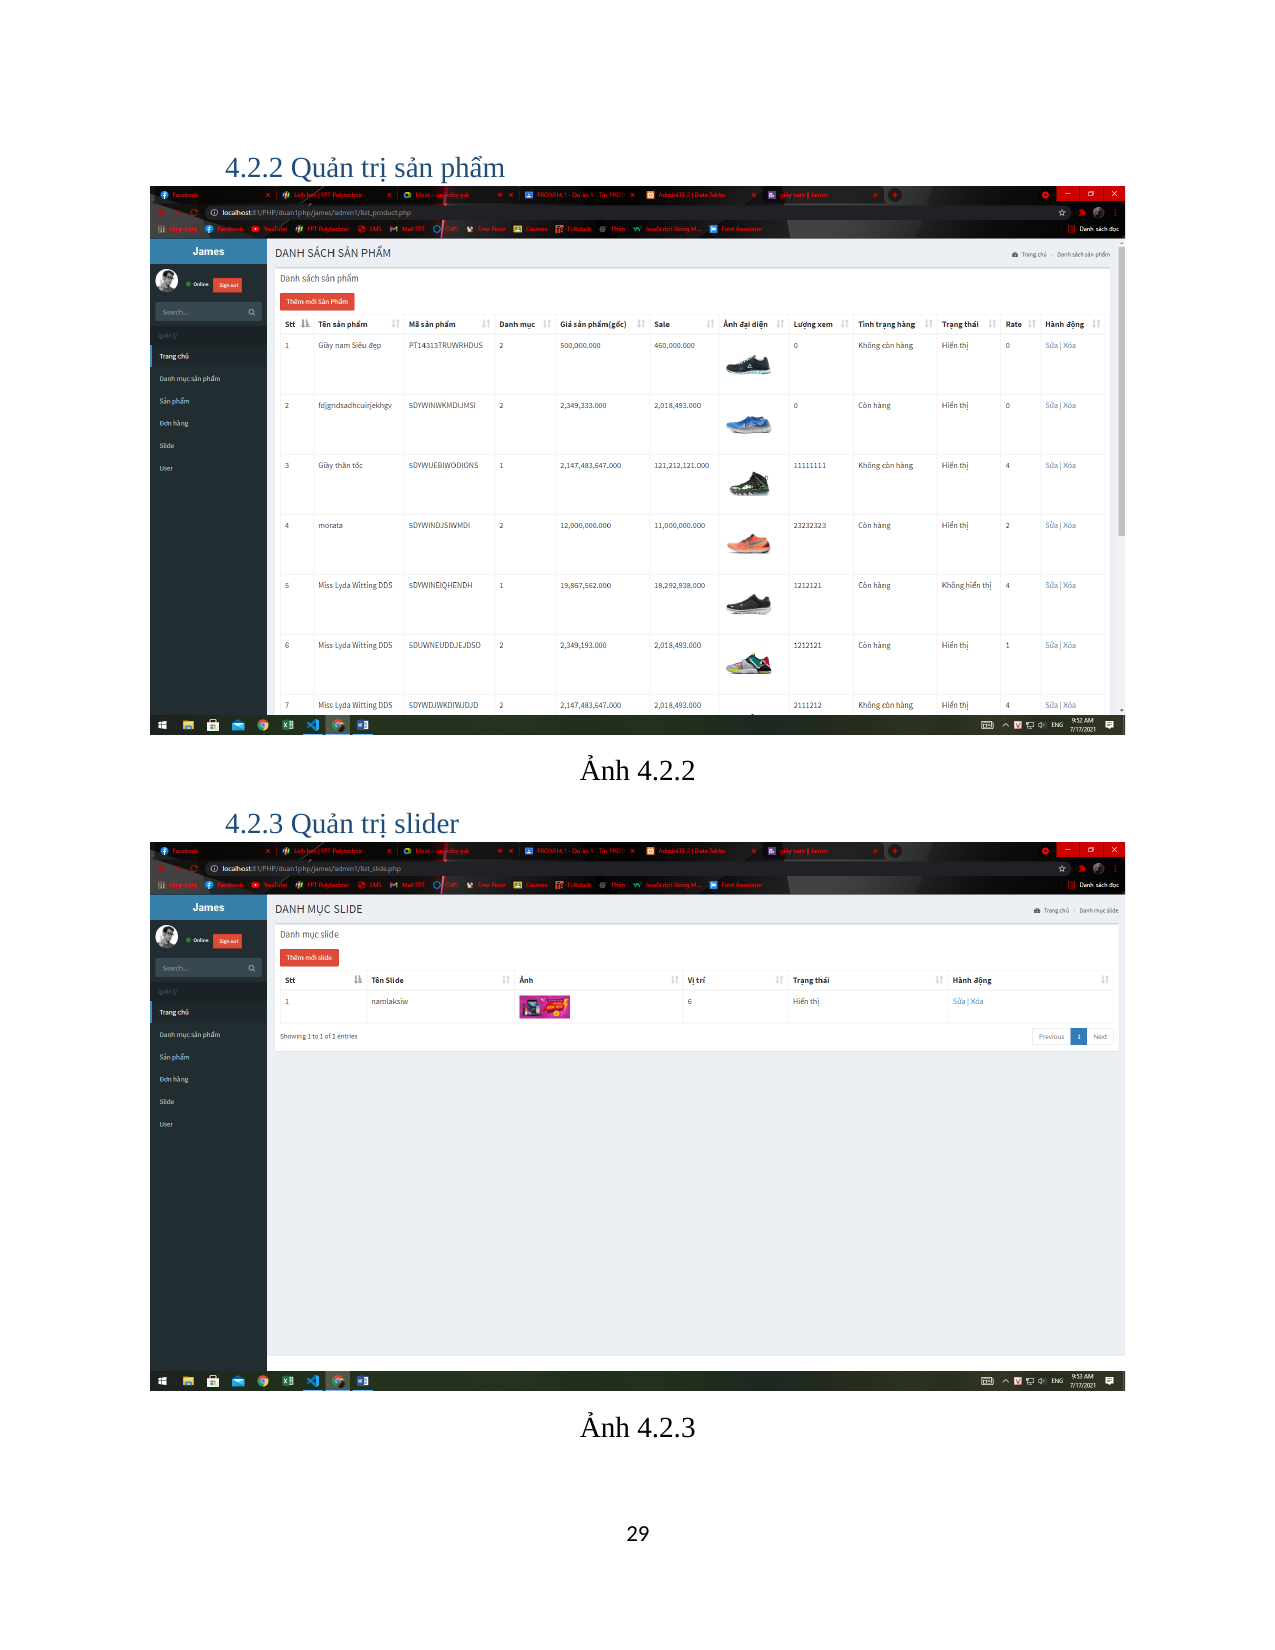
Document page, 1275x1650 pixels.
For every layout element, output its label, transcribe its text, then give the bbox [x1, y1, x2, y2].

text Ảnh 4.2.2 [150, 753, 1125, 787]
subtitle 4.2.3 Quản trị slider [150, 806, 1125, 840]
picture [150, 842, 1125, 1391]
text Ảnh 4.2.3 [150, 1410, 1125, 1443]
picture [150, 186, 1125, 735]
subtitle 4.2.2 Quản trị sản phẩm [150, 150, 1125, 183]
